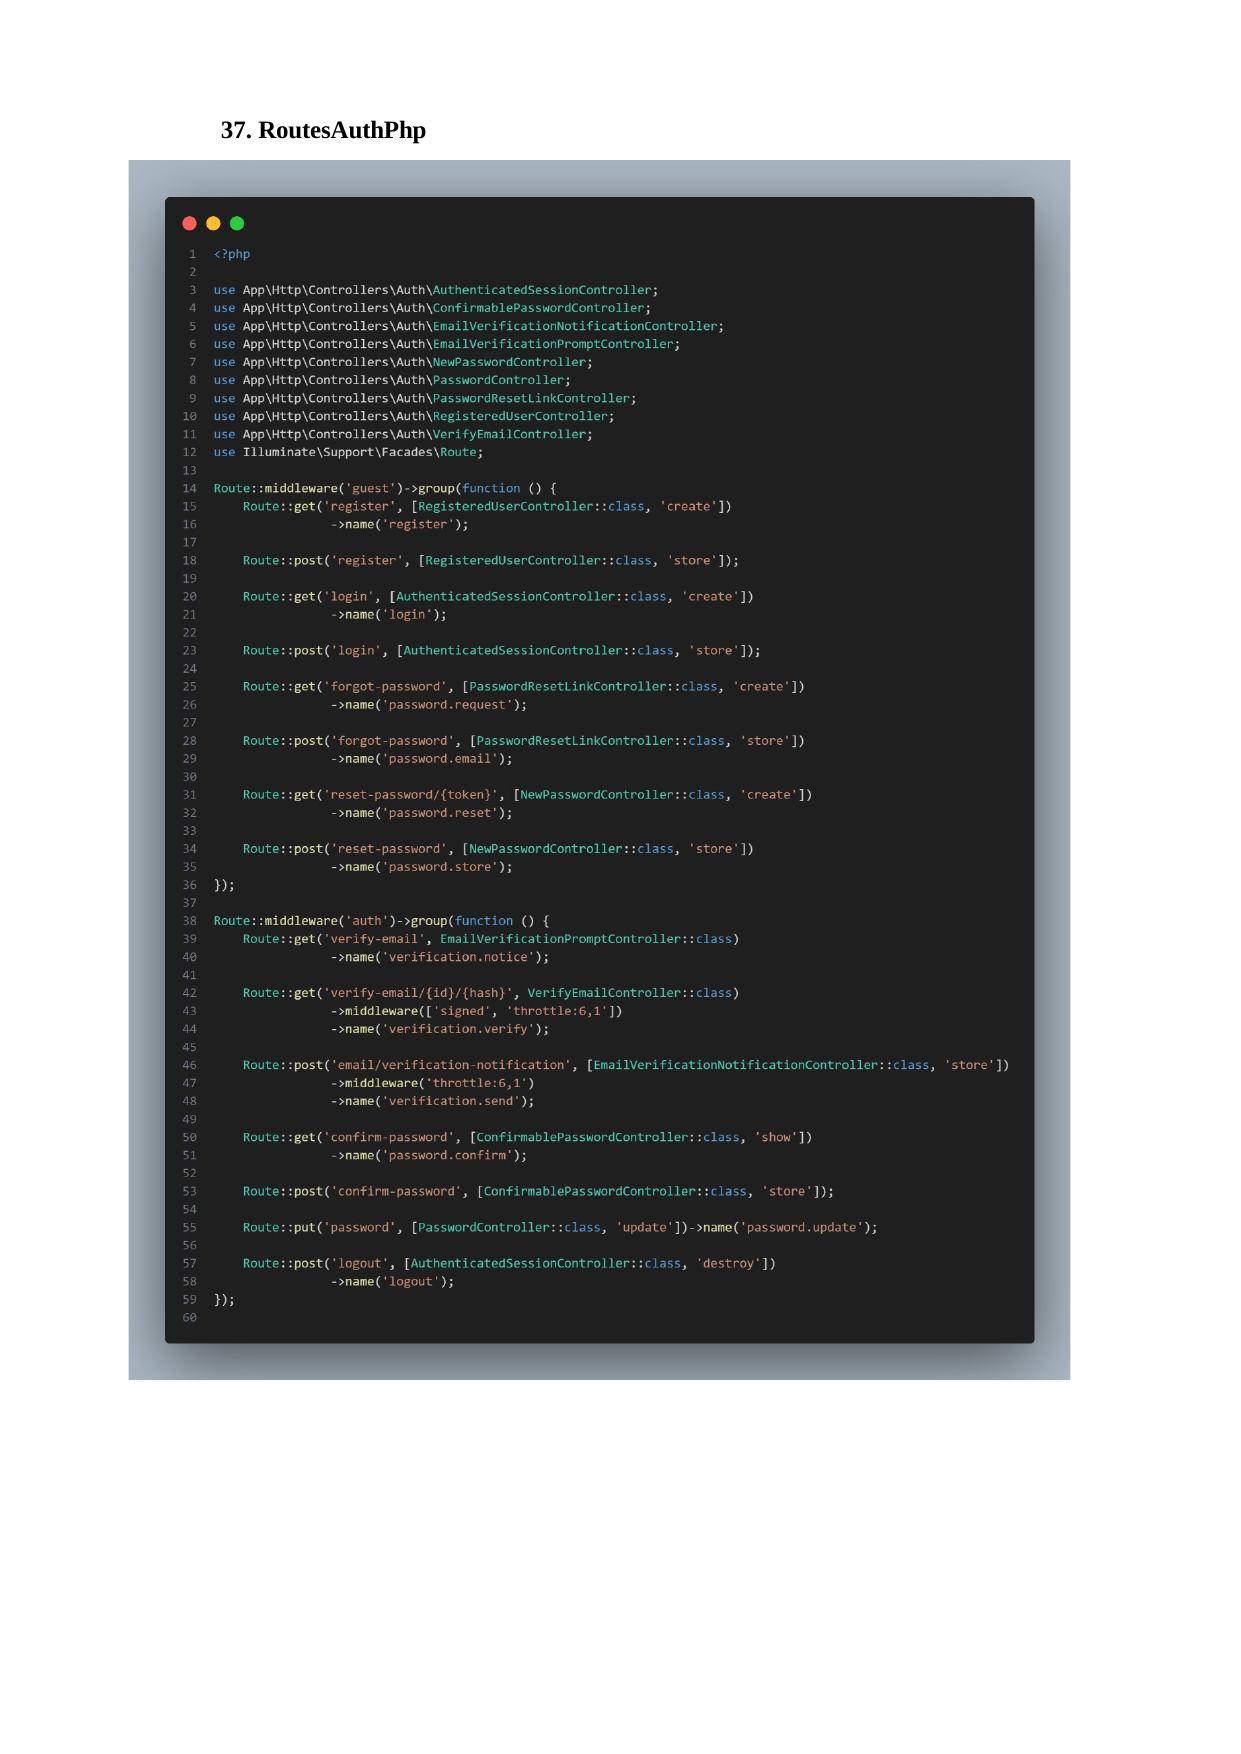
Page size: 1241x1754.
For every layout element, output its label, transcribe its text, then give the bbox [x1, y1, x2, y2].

list RoutesAuthPhp [221, 115, 1137, 144]
picture [128, 160, 1071, 1380]
